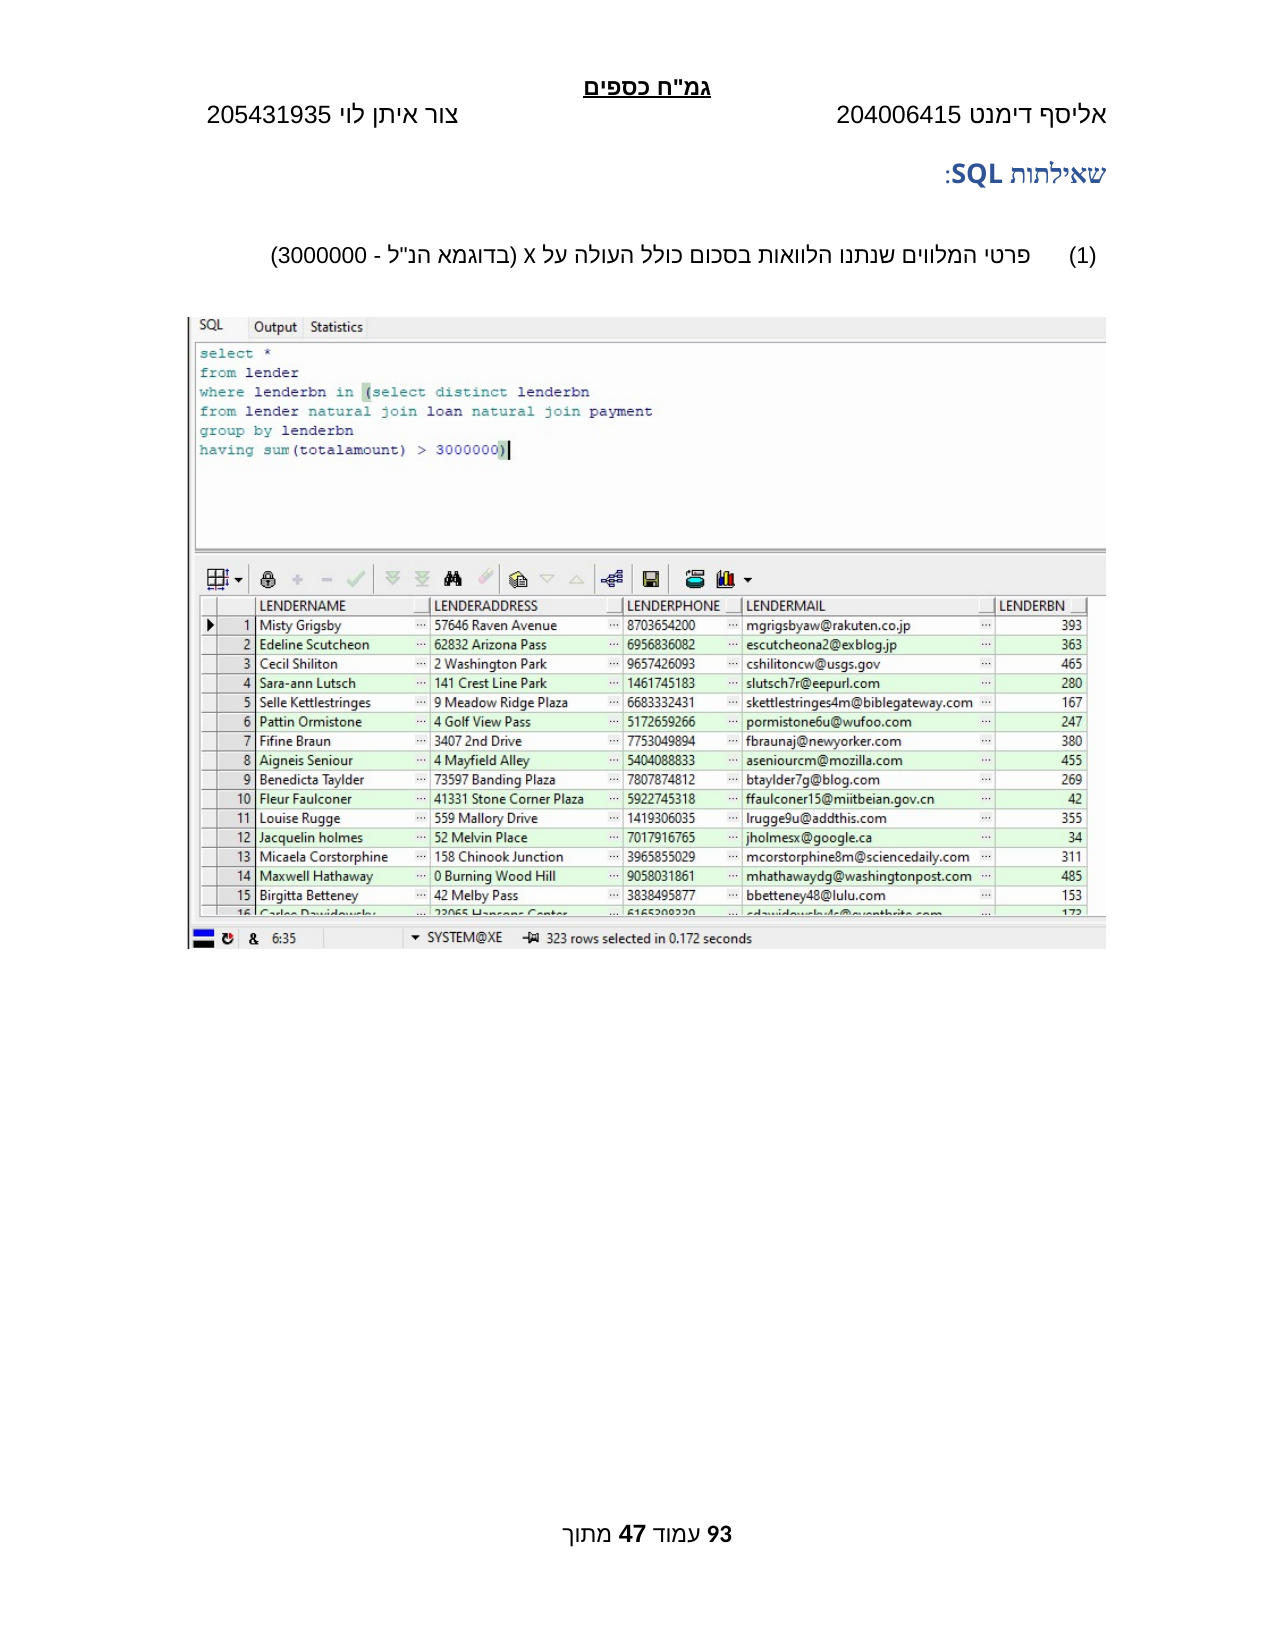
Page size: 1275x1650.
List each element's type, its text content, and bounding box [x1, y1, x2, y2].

picture [187, 317, 1107, 949]
list פרטי המלווים שנתנו הלוואות בסכום כולל העולה על X (בדוגמא הנ"ל - 3000000) [187, 241, 1069, 269]
subtitle שאילתות SQL: [187, 154, 1106, 191]
